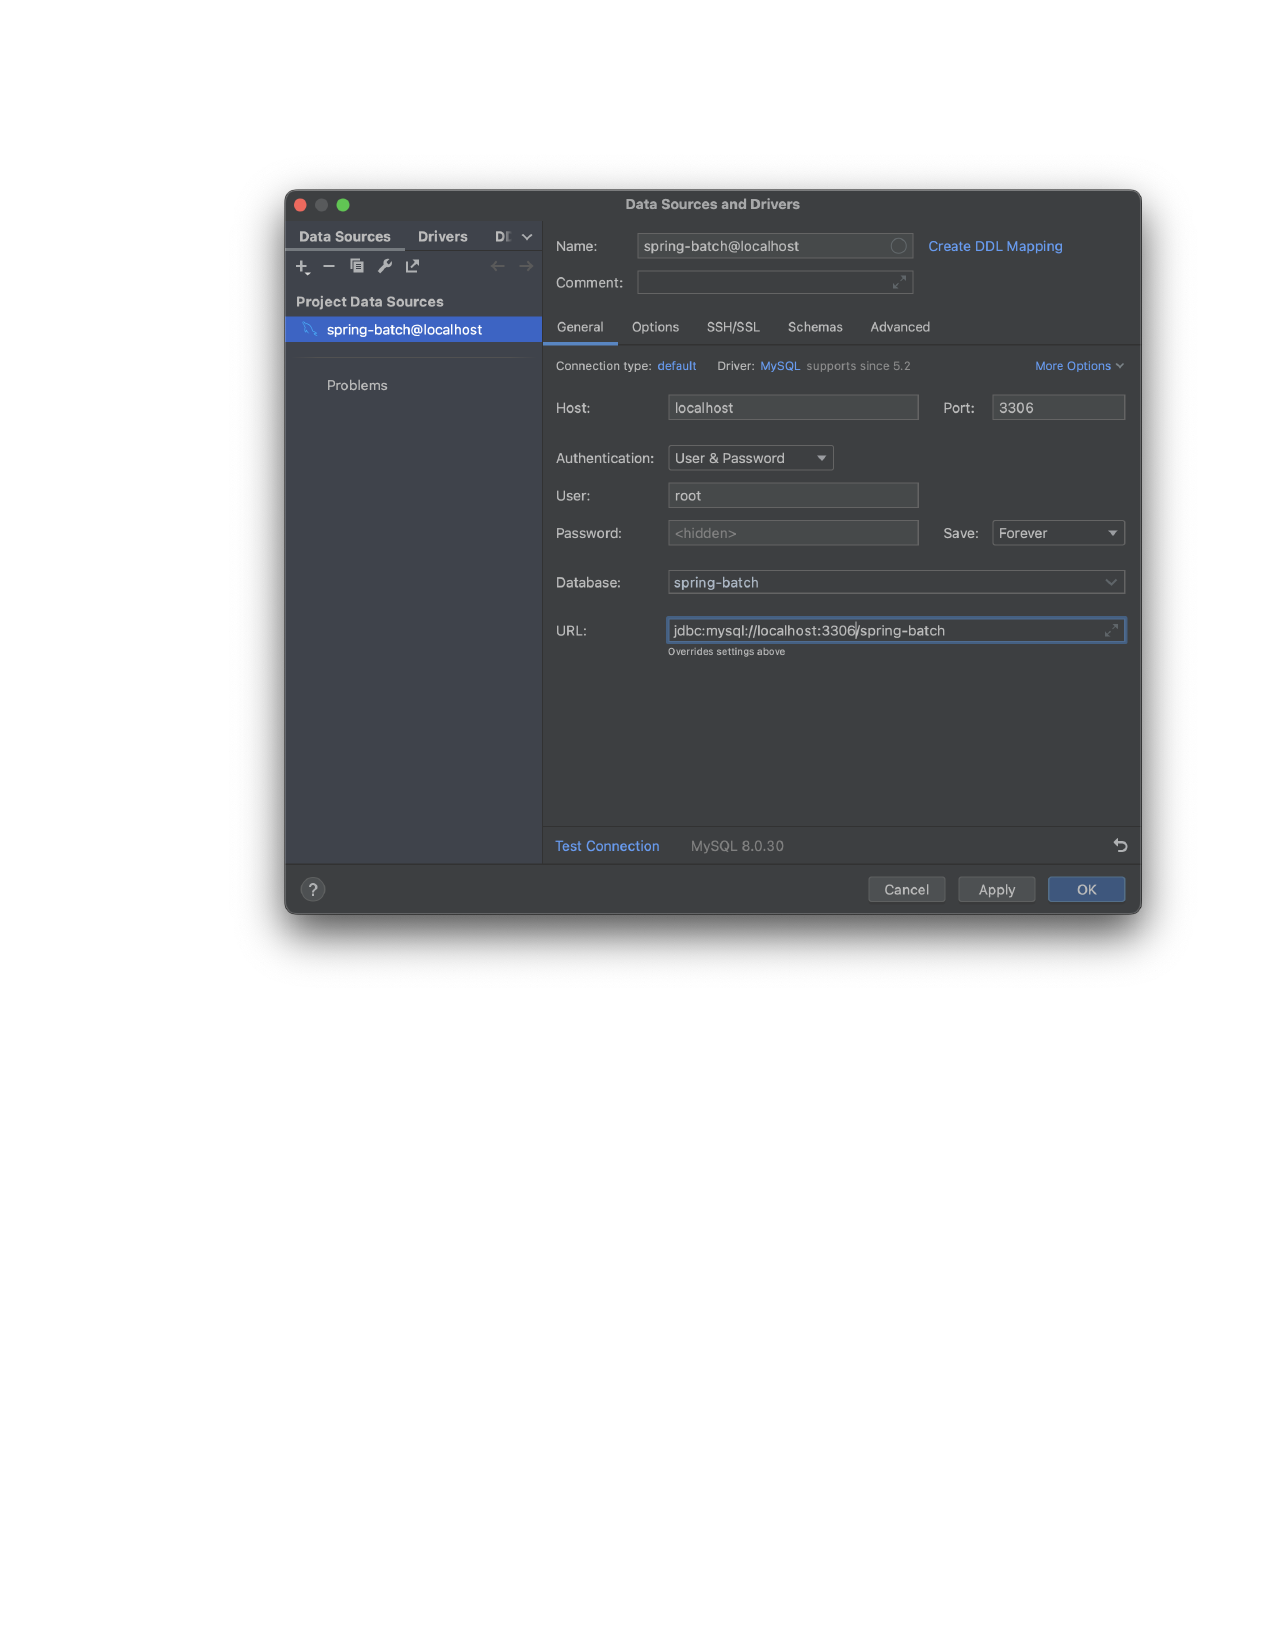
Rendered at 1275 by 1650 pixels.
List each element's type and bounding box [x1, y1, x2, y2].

picture [225, 150, 1200, 993]
